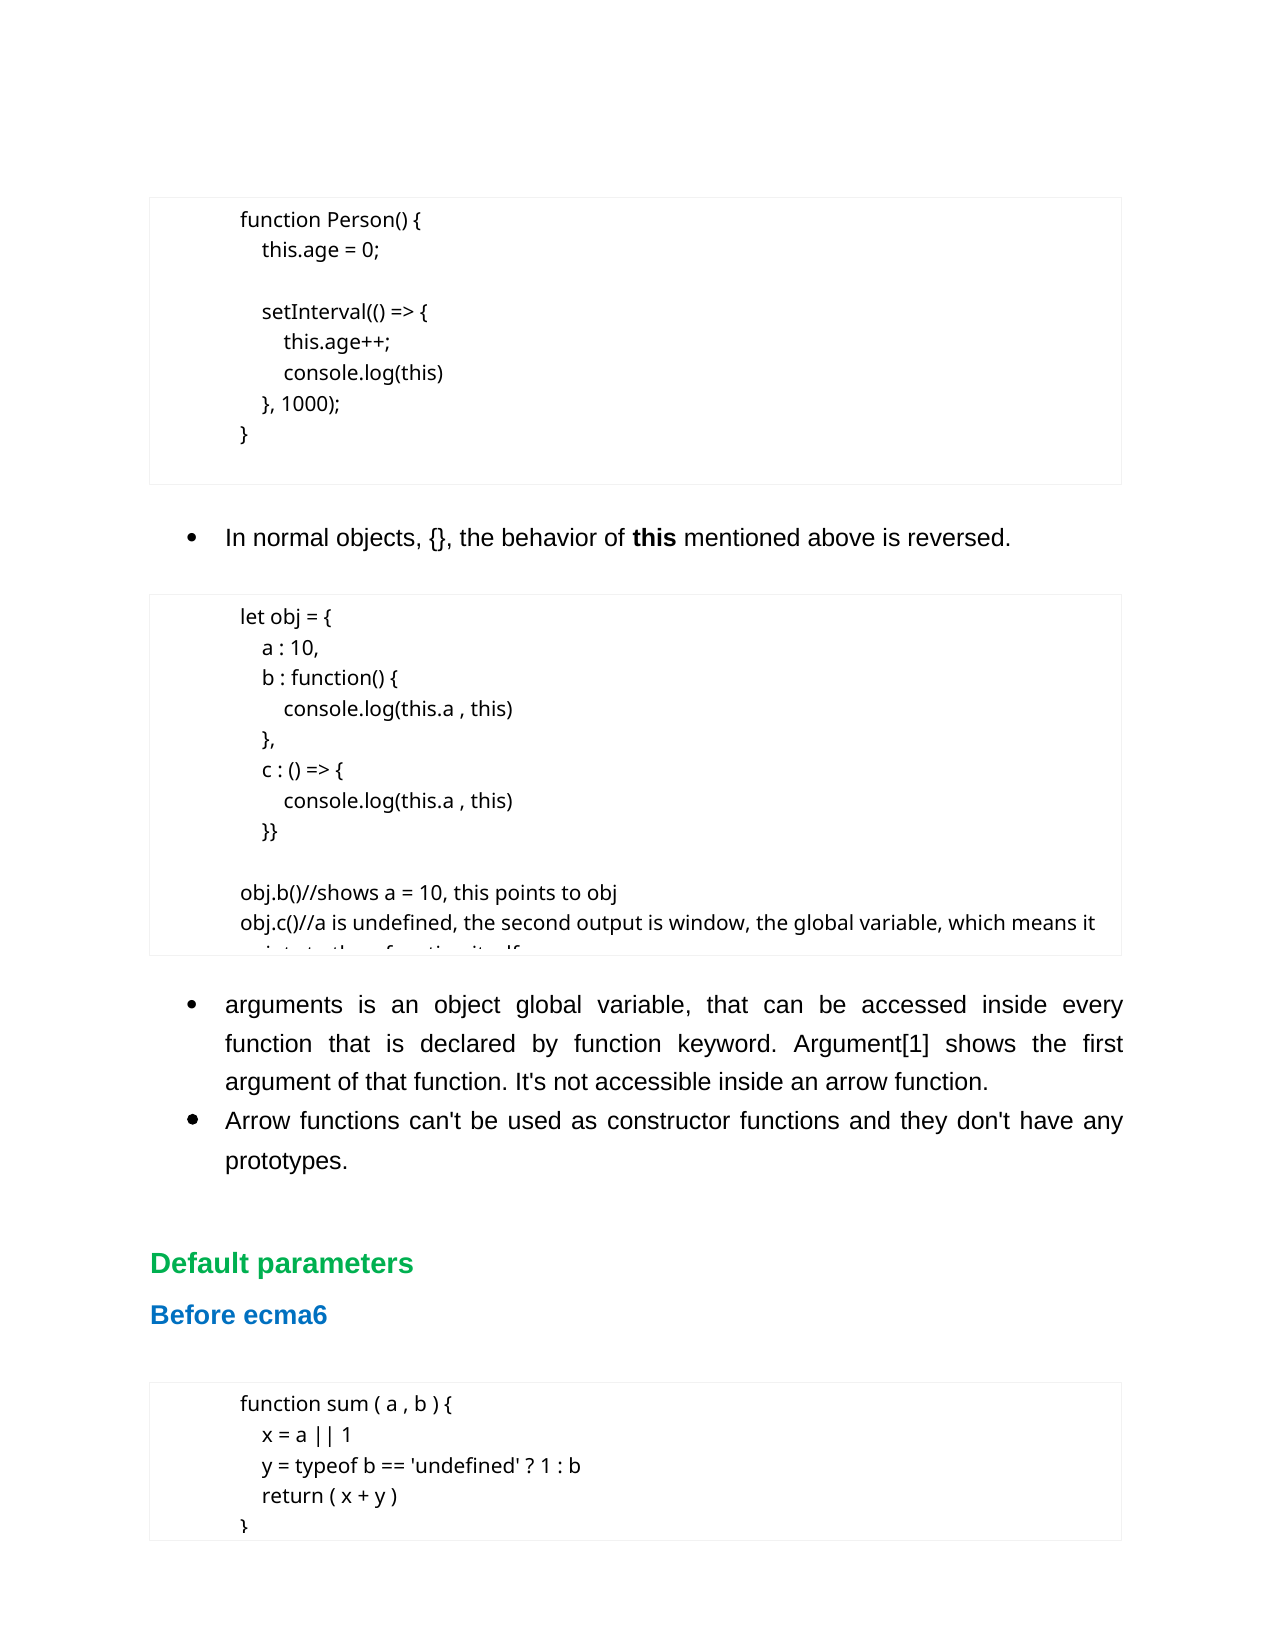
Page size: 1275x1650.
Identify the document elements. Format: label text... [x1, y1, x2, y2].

text Before ecma6 [150, 1299, 1125, 1331]
list In normal objects, {}, the behavior of this mentioned above is reversed. [187, 523, 1125, 552]
text Default parameters [150, 1246, 1125, 1280]
list Arrow functions can't be used as constructor functions and they don't have any prototypes. [187, 1106, 1125, 1174]
list arguments is an object global variable, that can be accessed inside every function that is declared by function keyword. Argument[1] shows the first argument of that function. It's not accessible inside an arrow function. [187, 990, 1125, 1096]
